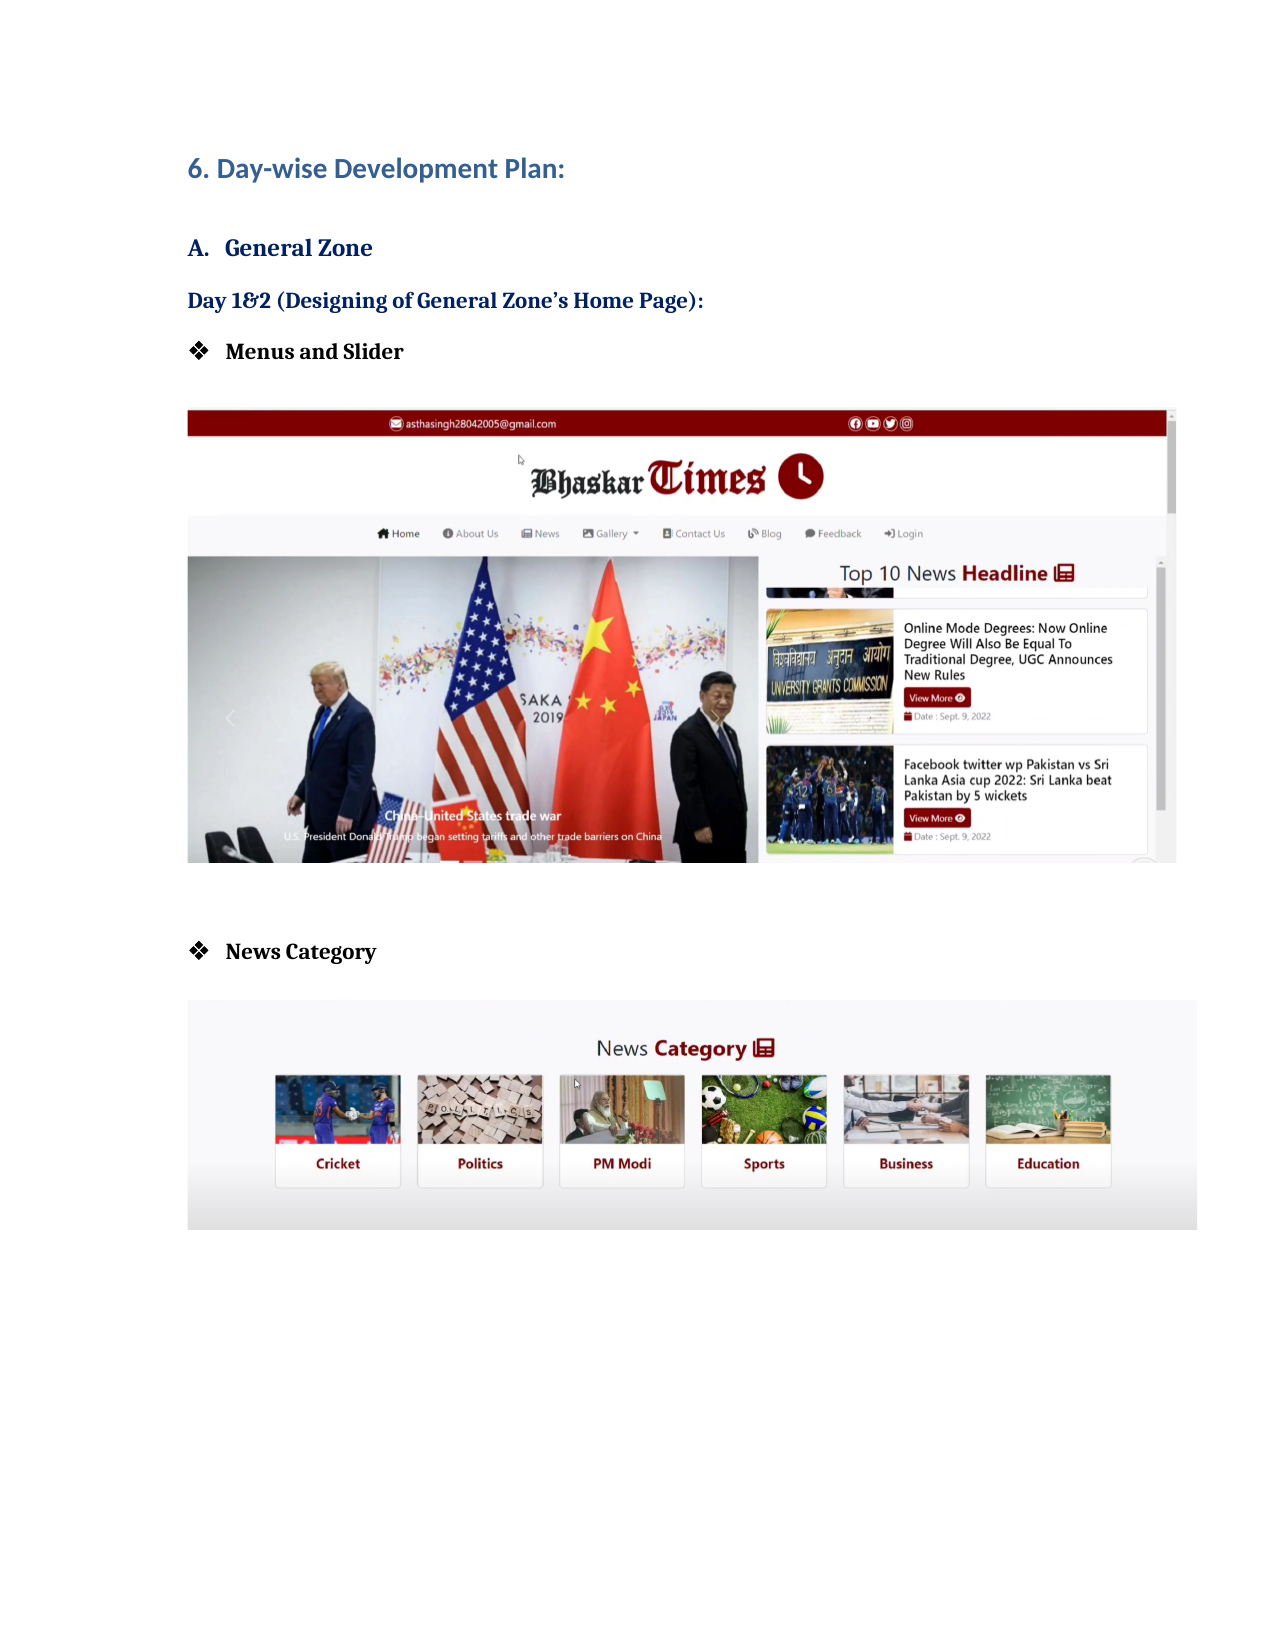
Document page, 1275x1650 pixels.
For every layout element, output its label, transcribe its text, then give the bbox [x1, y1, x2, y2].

list Menus and Slider [187, 339, 1087, 365]
text Day 1&2 (Designing of General Zone’s Home Page): [187, 288, 1087, 314]
subtitle 6. Day-wise Development Plan: [187, 150, 1087, 186]
list News Category [187, 939, 1087, 965]
picture [187, 1000, 1198, 1230]
picture [187, 407, 1177, 863]
list General Zone [187, 234, 1087, 262]
